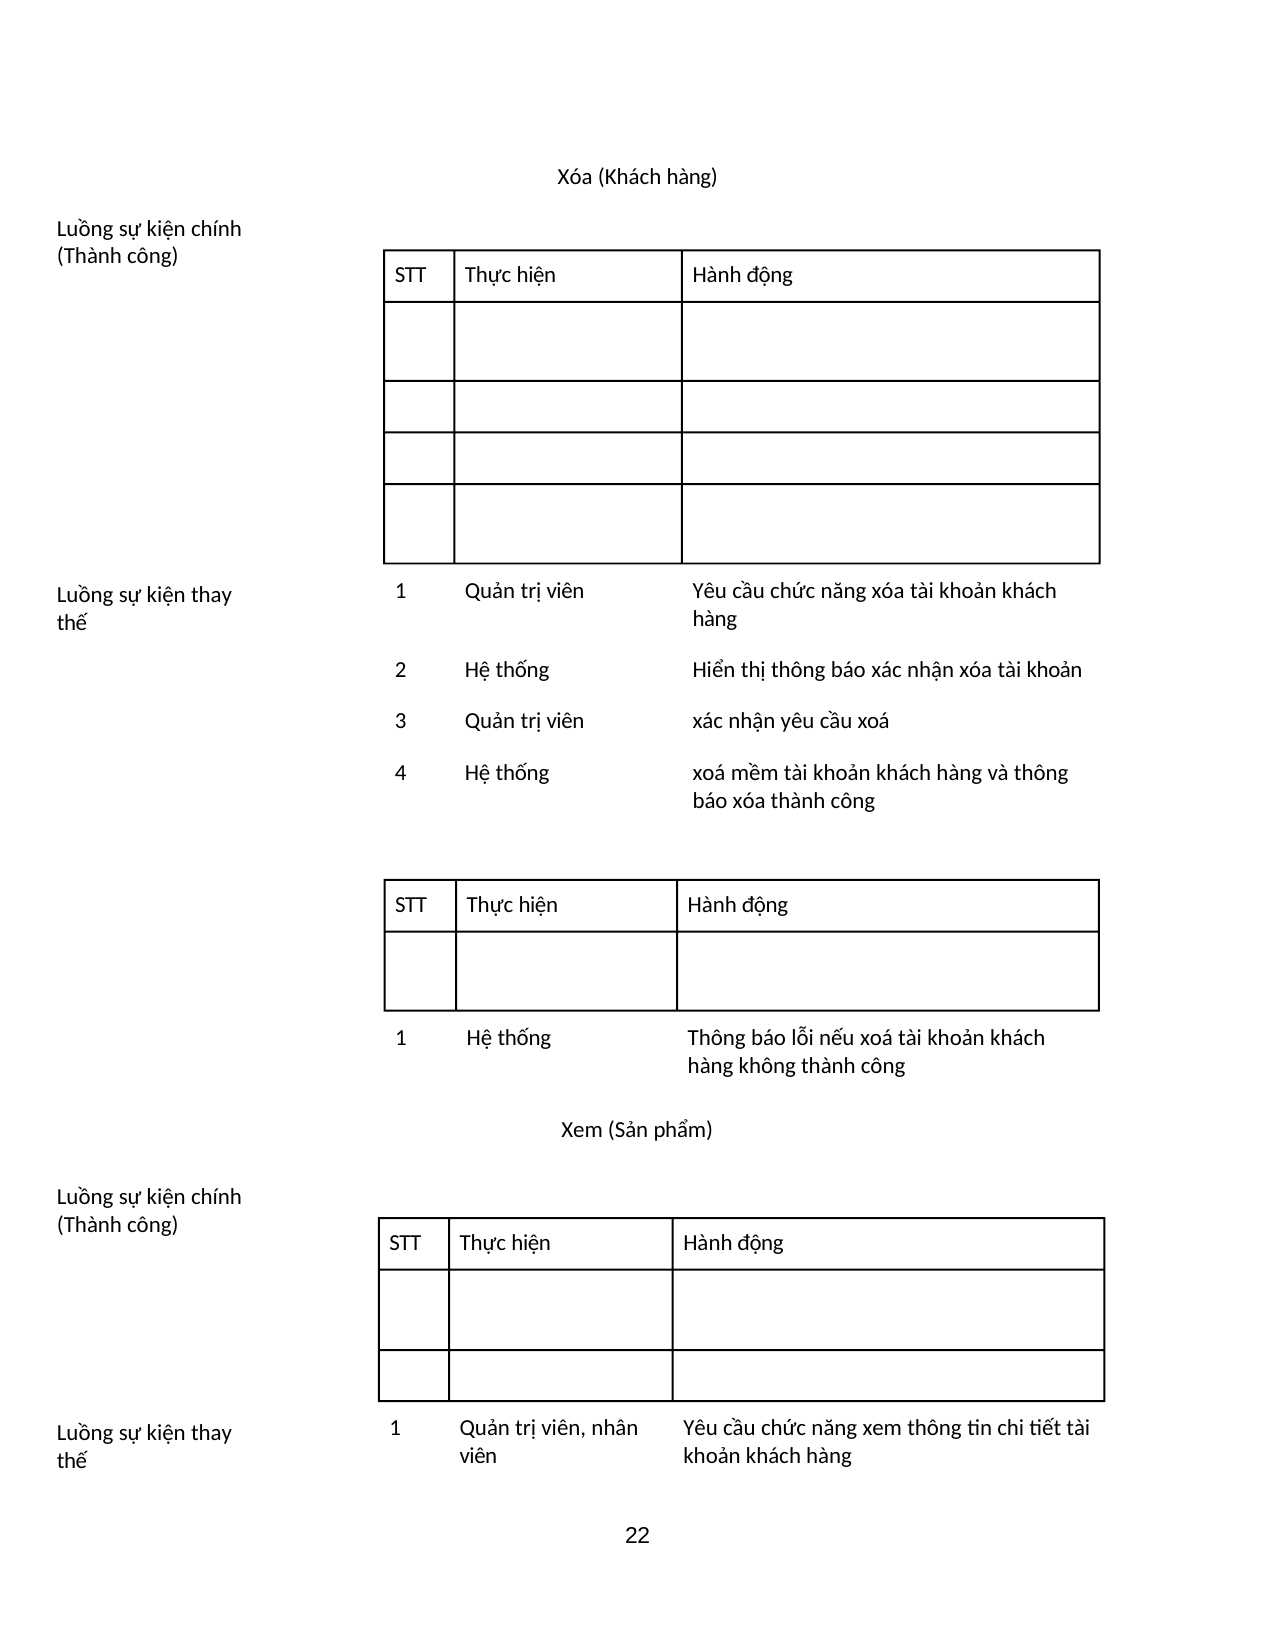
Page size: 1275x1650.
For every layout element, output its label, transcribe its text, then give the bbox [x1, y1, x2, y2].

text Xóa (Khách hàng) [8, 162, 1267, 190]
table_header Hành động [682, 250, 1099, 564]
table_cell Thông báo lỗi nếu xoá tài khoản khách hàng không thành công [677, 1012, 1099, 1091]
table_header Thực hiện [449, 1217, 673, 1402]
table_header STT [385, 879, 456, 1012]
table_cell Hệ thống [456, 1012, 677, 1091]
table_cell xác nhận yêu cầu xoá [682, 695, 1099, 747]
text Luồng sự kiện chính (Thành công) [57, 1182, 246, 1238]
table_cell Yêu cầu chức năng xem thông tin chi tiết tài khoản khách hàng [673, 1402, 1104, 1483]
table_cell 3 [384, 695, 454, 747]
table_header Hành động [673, 1217, 1104, 1402]
table_cell Quản trị viên, nhân viên [449, 1402, 673, 1483]
table_cell xoá mềm tài khoản khách hàng và thông báo xóa thành công [682, 747, 1099, 826]
table_cell Quản trị viên [454, 695, 682, 747]
table_cell Hiển thị thông báo xác nhận xóa tài khoản [682, 644, 1099, 695]
text Luồng sự kiện chính (Thành công) [57, 214, 246, 269]
table_header Thực hiện [454, 250, 682, 564]
table_cell Hệ thống [454, 747, 682, 826]
text Luồng sự kiện thay thế [57, 1418, 246, 1474]
table_cell 4 [384, 747, 454, 826]
table_header Hành động [677, 879, 1099, 1012]
table_cell 1 [379, 1402, 449, 1483]
table_cell Quản trị viên [454, 565, 682, 643]
text Xem (Sản phẩm) [561, 1115, 1275, 1143]
table_cell 1 [384, 565, 454, 643]
text Luồng sự kiện thay thế [57, 580, 246, 636]
table_cell 2 [384, 644, 454, 695]
table_cell 1 [385, 1012, 456, 1091]
table_cell Yêu cầu chức năng xóa tài khoản khách hàng [682, 565, 1099, 643]
table_header STT [379, 1217, 449, 1402]
table_header Thực hiện [456, 879, 677, 1012]
table_header STT [384, 250, 454, 564]
table_cell Hệ thống [454, 644, 682, 695]
